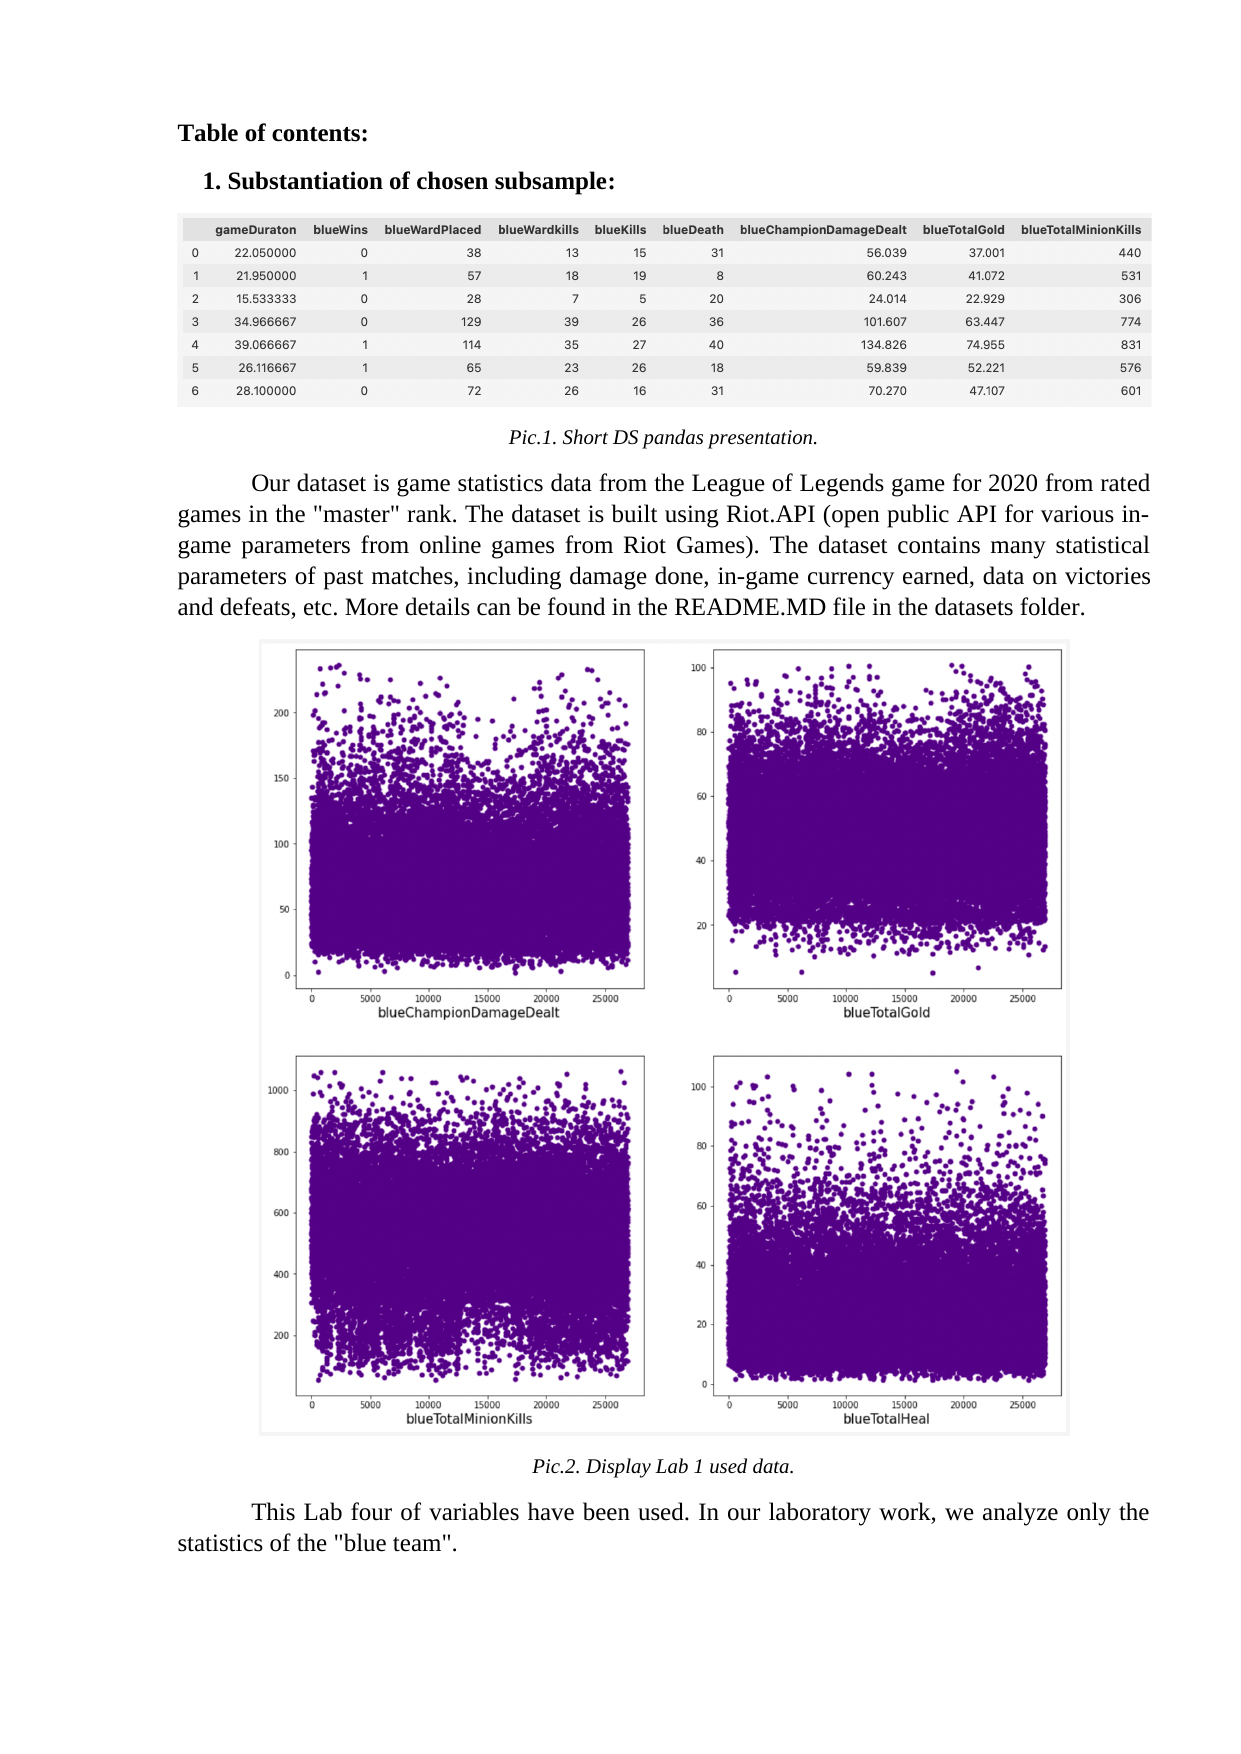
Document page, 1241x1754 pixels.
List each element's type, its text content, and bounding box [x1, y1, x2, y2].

text Table of contents: [177, 118, 1152, 147]
picture [177, 213, 1152, 407]
text This Lab four of variables have been used. In our laboratory work, we analyze only the statistics of the "blue team". [177, 1497, 1152, 1556]
text Our dataset is game statistics data from the League of Legends game for 2020 from rated games in the "master" rank. The dataset is built using Riot.API (open public API for various in-game parameters from online games from Riot Games). The dataset contains many statistical parameters of past matches, including damage done, in-game currency earned, data on victories and defeats, etc. More details can be found in the README.MD file in the datasets folder. [177, 468, 1152, 621]
picture [258, 639, 1070, 1436]
text Pic.1. Short DS pandas presentation. [177, 425, 1152, 449]
text 1. Substantiation of chosen subsample: [177, 166, 1152, 194]
text Pic.2. Display Lab 1 used data. [177, 1454, 1152, 1478]
